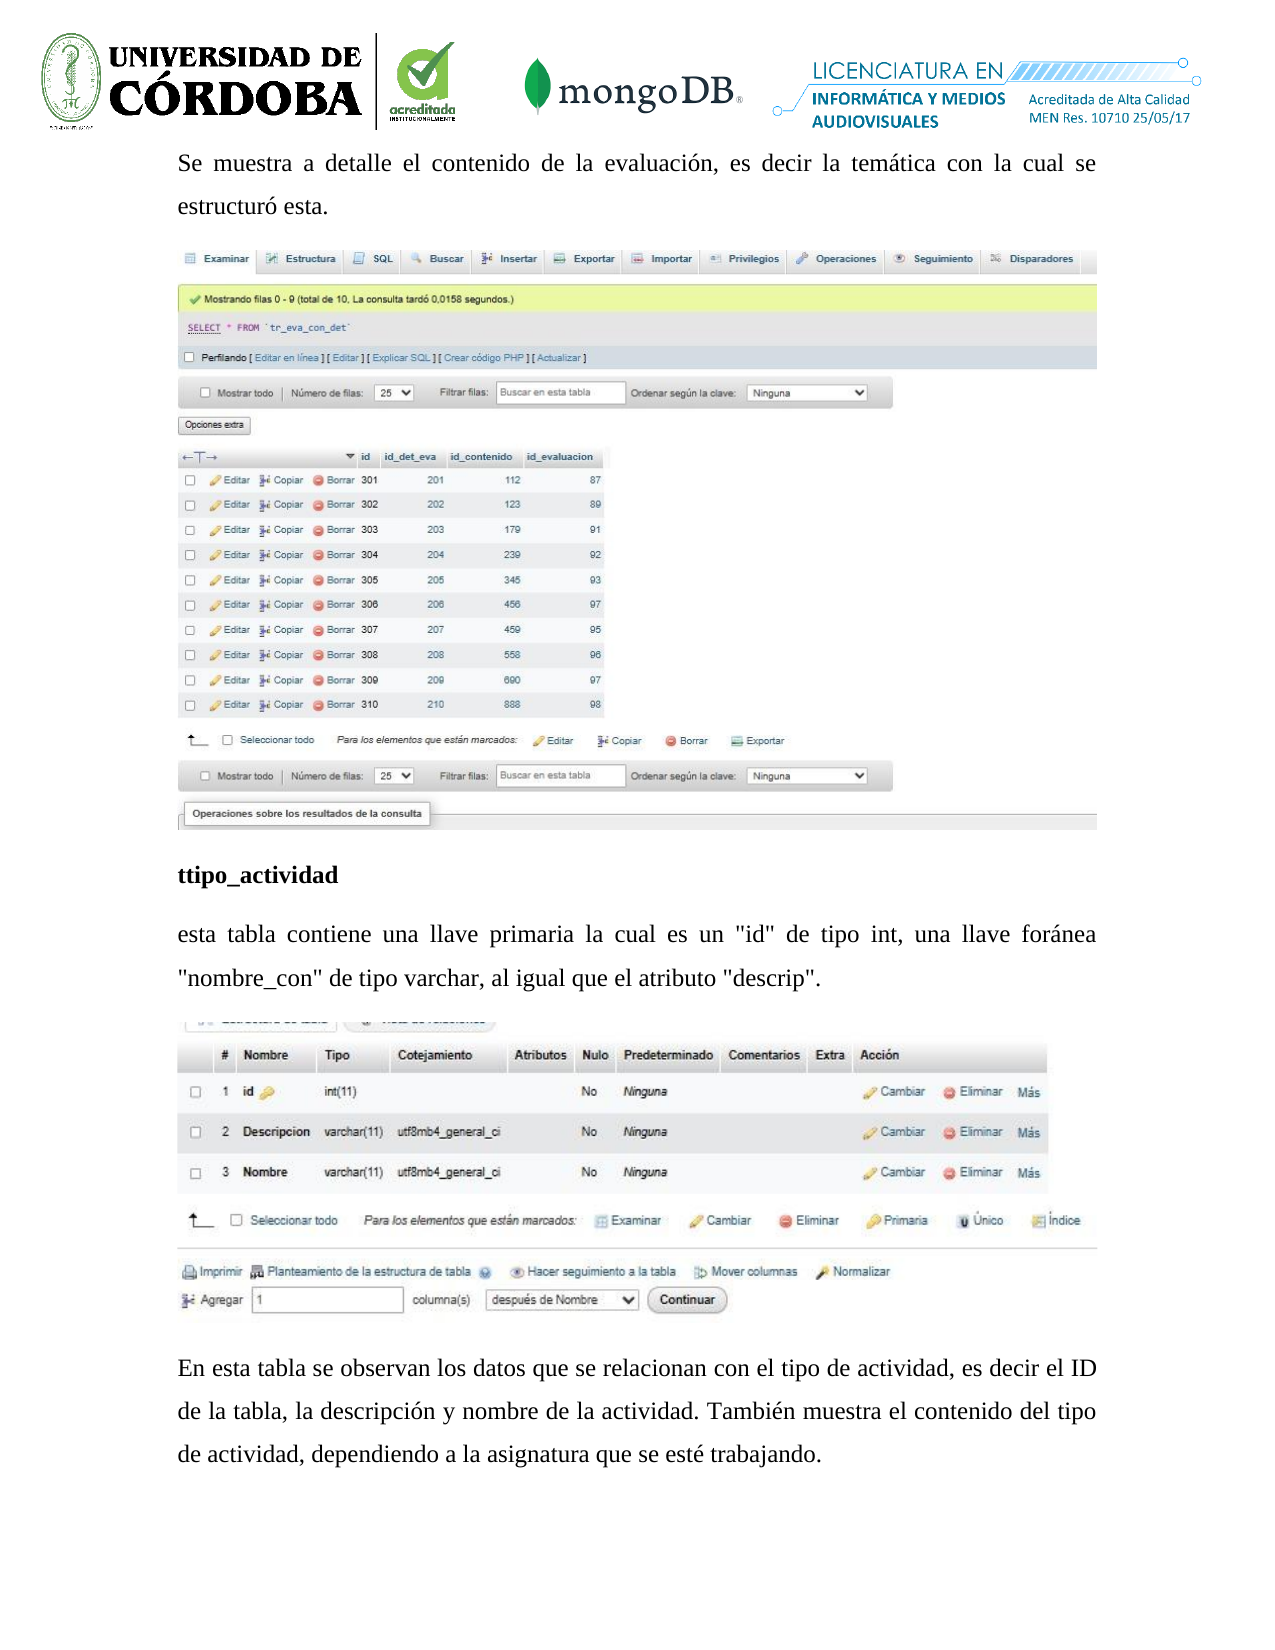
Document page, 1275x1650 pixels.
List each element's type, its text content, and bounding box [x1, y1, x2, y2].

picture [761, 40, 1213, 144]
text Se muestra a detalle el contenido de la evaluación, es decir la temática con la cual se estructuró esta. [177, 148, 1098, 219]
text En esta tabla se observan los datos que se relacionan con el tipo de actividad, es decir el ID de la tabla, la descripción y nombre de la actividad. También muestra el contenido del tipo de actividad, dependiendo a la asignatura que se esté trabajando. [177, 1353, 1098, 1468]
picture [177, 250, 1097, 830]
text ttipo_actividad [177, 860, 1098, 888]
picture [177, 1022, 1098, 1323]
picture [523, 56, 744, 116]
picture [41, 33, 455, 130]
text esta tabla contiene una llave primaria la cual es un "id" de tipo int, una llave foránea "nombre_con" de tipo varchar, al igual que el atributo "descrip". [177, 919, 1098, 991]
